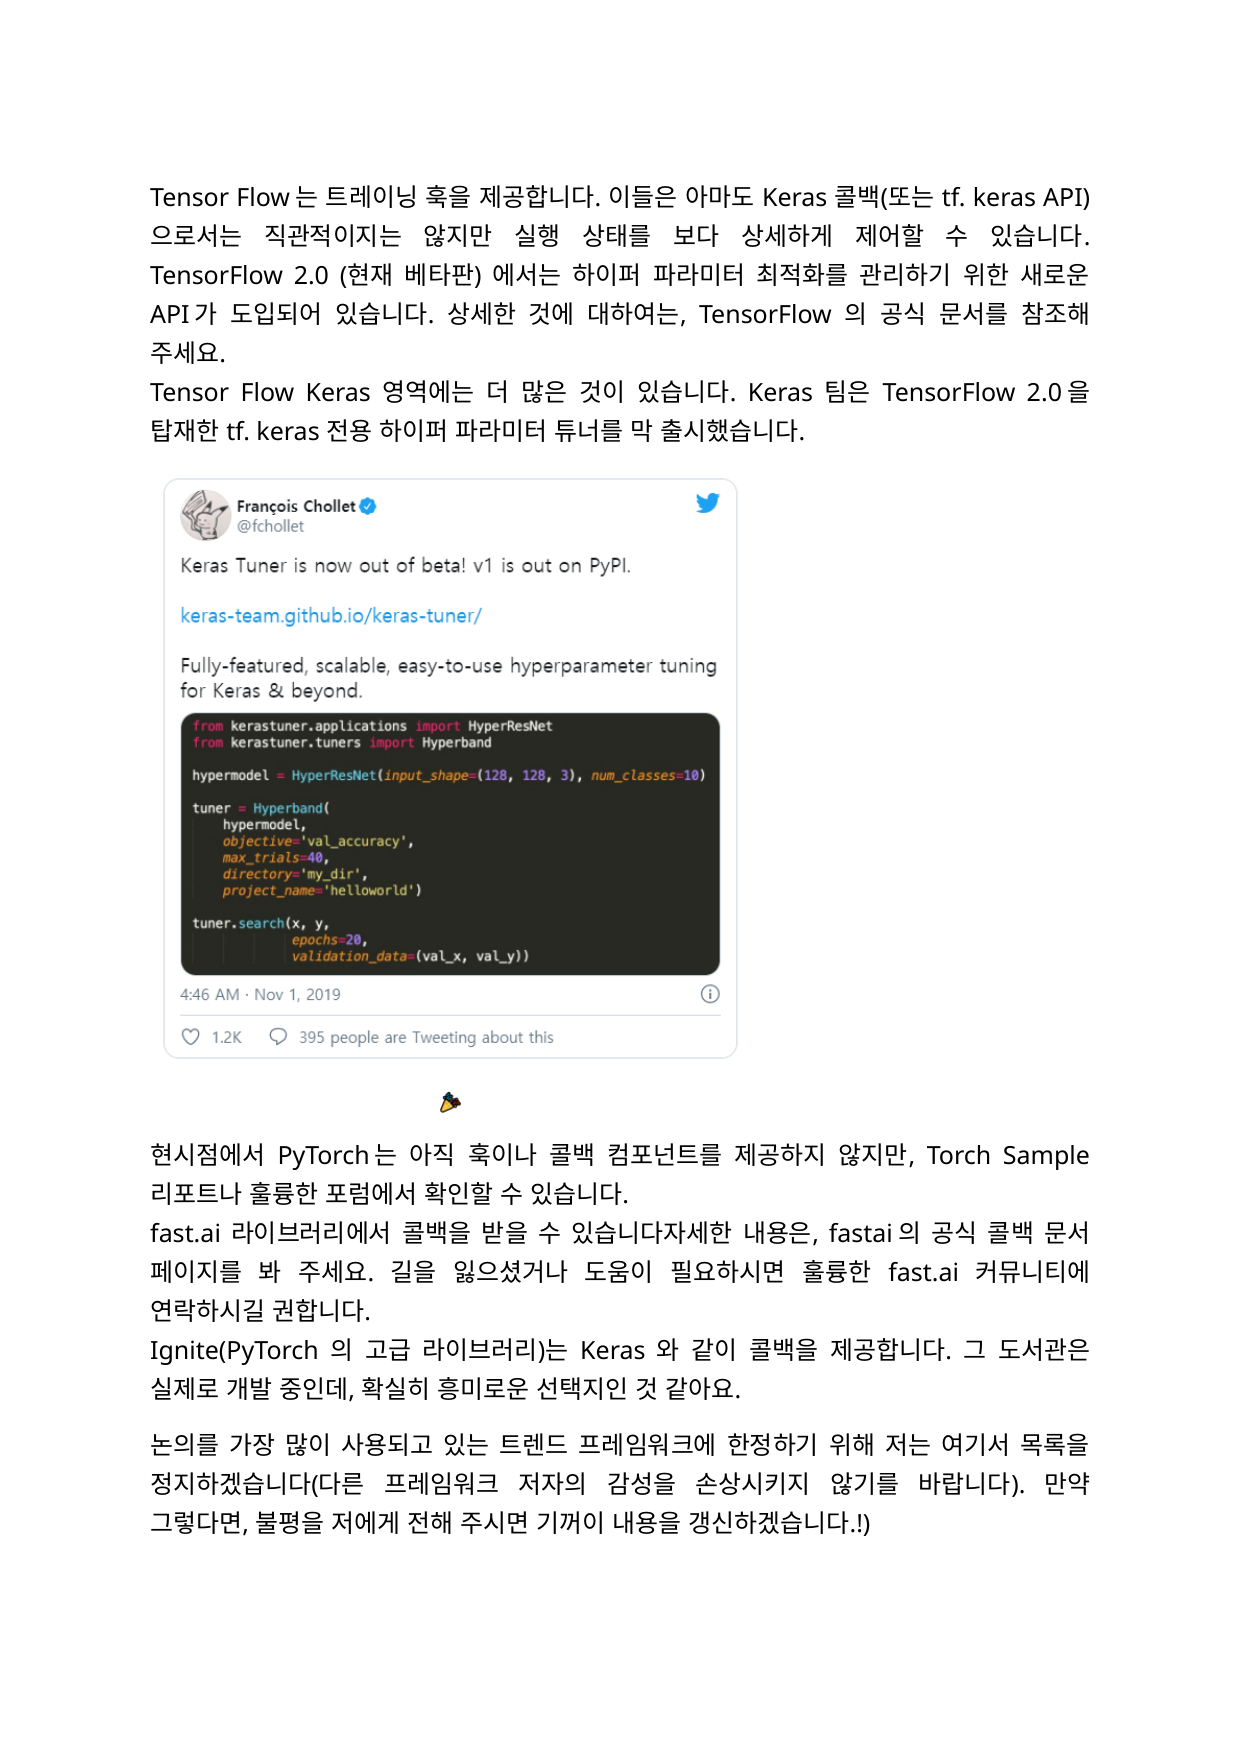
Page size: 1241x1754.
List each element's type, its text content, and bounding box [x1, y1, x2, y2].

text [150, 177, 1090, 448]
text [150, 1425, 1090, 1576]
picture [150, 467, 750, 1117]
text 현시점에서 PyTorch는 아직 훅이나 콜백 컴포넌트를 제공하지 않지만, Torch Sample 리포트나 훌륭한 포럼에서 확인할 수 있습니다. fast.ai 라이브러리에서 콜백을 받을 수 있습니다자세한 내용은, fastai의 공식 콜백 문서 페이지를 봐 주세요. 길을 잃으셨거나 도움이 필요하시면 훌륭한 fast.ai 커뮤니티에 연락하시길 권합니다. Ignite(PyTorch 의 고급 라이브러리)는 Keras 와 같이 콜백을 제공합니다. 그 도서관은 실제로 개발 중인데, 확실히 흥미로운 선택지인 것 같아요. [150, 1135, 1090, 1406]
